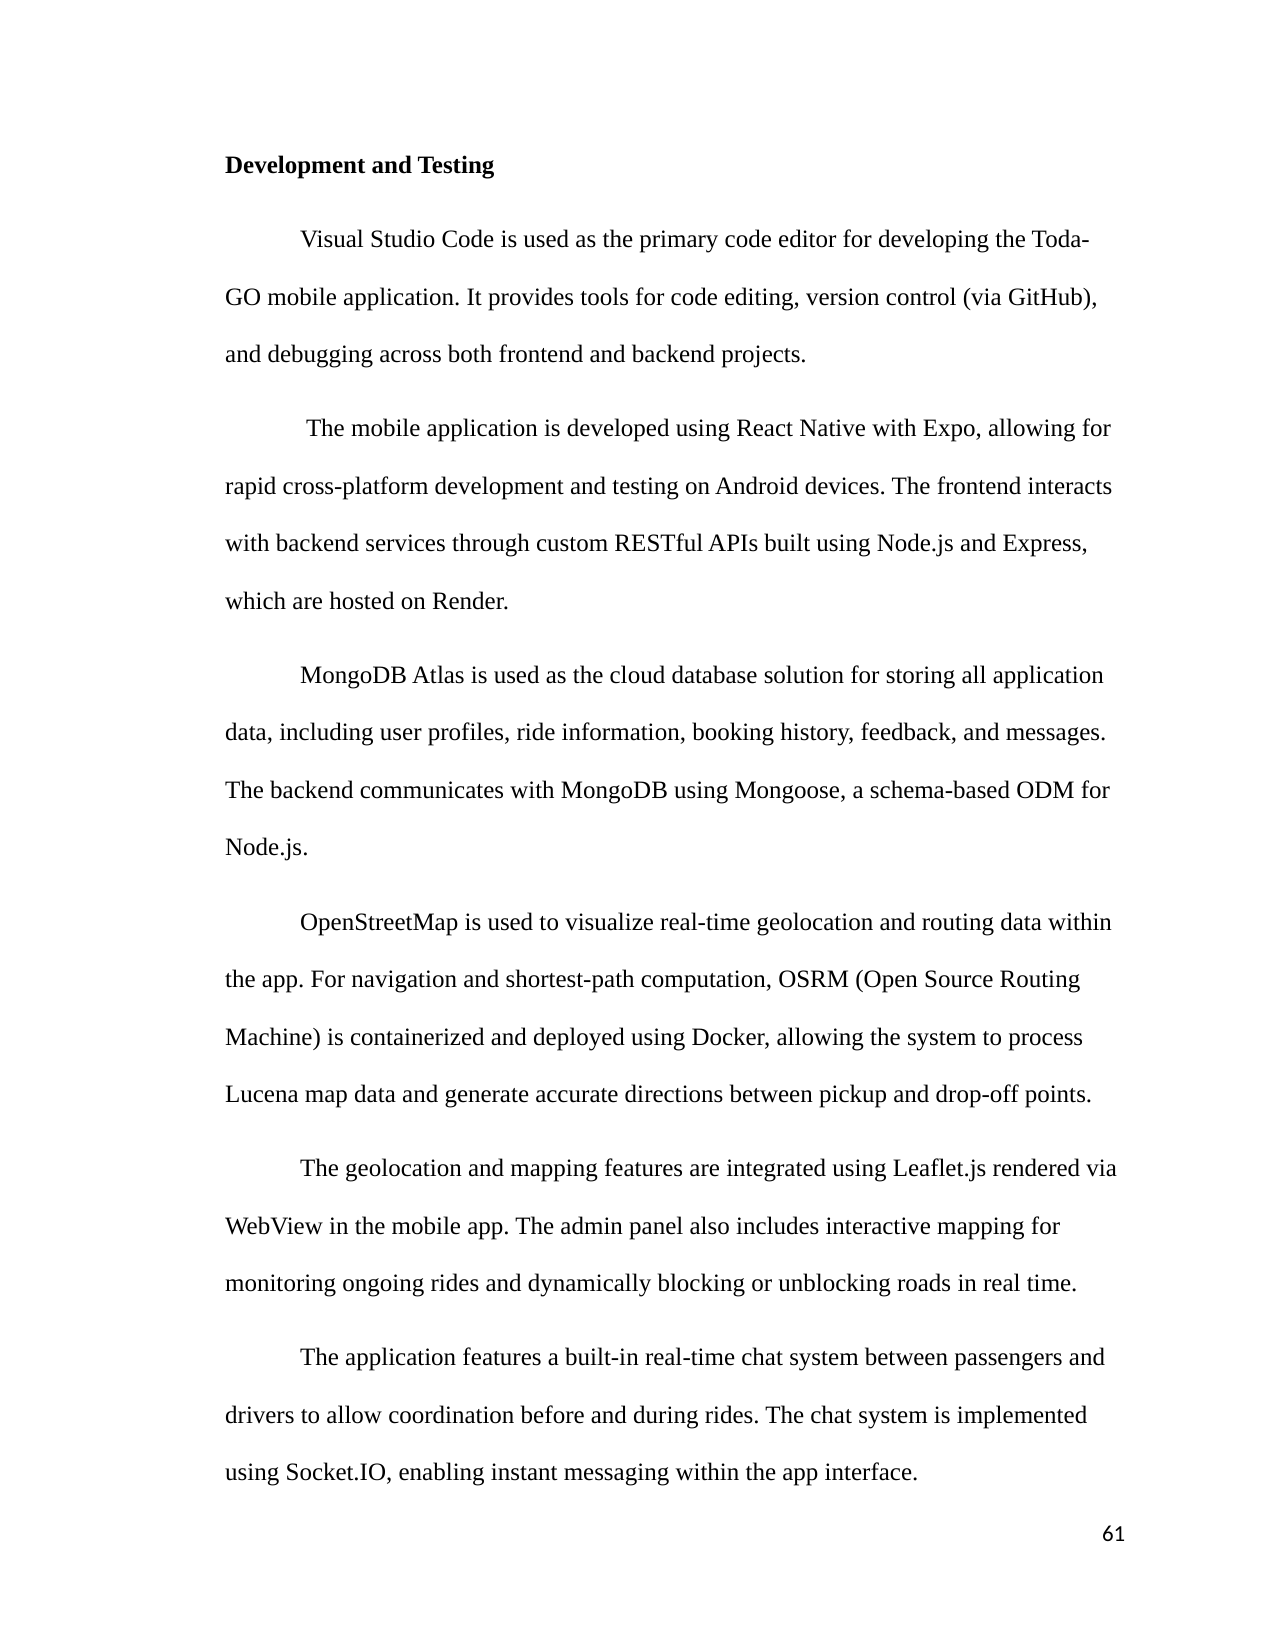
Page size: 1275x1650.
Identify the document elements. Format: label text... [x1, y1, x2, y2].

text OpenStreetMap is used to visualize real-time geolocation and routing data within the app. For navigation and shortest-path computation, OSRM (Open Source Routing Machine) is containerized and deployed using Docker, allowing the system to process Lucena map data and generate accurate directions between pickup and drop-off points. [225, 907, 1125, 1108]
text The geolocation and mapping features are integrated using Leaflet.js rendered via WebView in the mobile app. The admin panel also includes interactive mapping for monitoring ongoing rides and dynamically blocking or unblocking roads in real time. [225, 1153, 1125, 1297]
text The mobile application is developed using React Native with Expo, allowing for rapid cross-platform development and testing on Android devices. The frontend interacts with backend services through custom RESTful APIs built using Node.js and Express, which are hosted on Render. [225, 413, 1125, 614]
text Visual Studio Code is used as the primary code editor for developing the Toda-GO mobile application. It provides tools for code editing, version control (via GitHub), and debugging across both frontend and backend projects. [225, 224, 1125, 368]
text The application features a built-in real-time chat system between passengers and drivers to allow coordination before and during rides. The chat system is implemented using Socket.IO, enabling instant messaging within the app interface. [225, 1342, 1125, 1486]
text MongoDB Atlas is used as the cloud database solution for storing all application data, including user profiles, ride information, booking history, feedback, and messages. The backend communicates with MongoDB using Mongoose, a schema-based ODM for Node.js. [225, 660, 1125, 861]
text Development and Testing [225, 150, 1125, 179]
